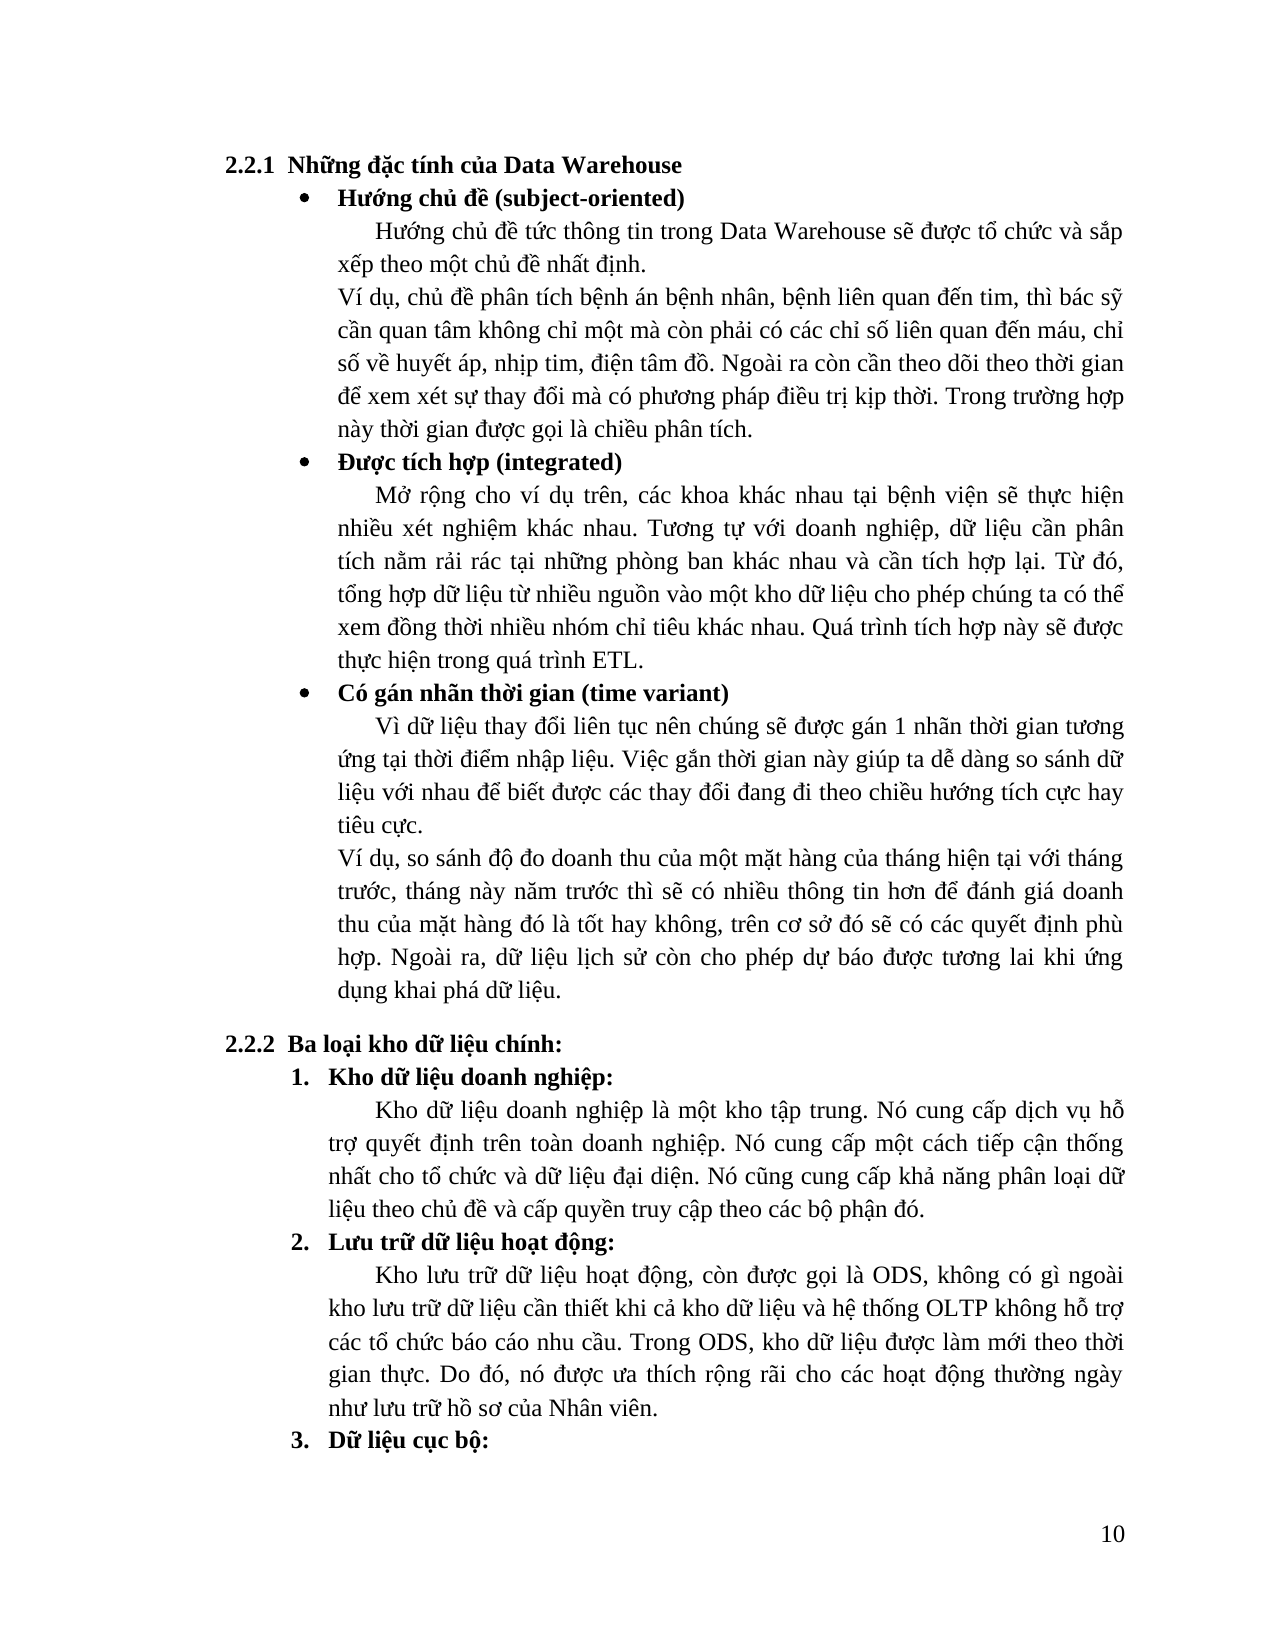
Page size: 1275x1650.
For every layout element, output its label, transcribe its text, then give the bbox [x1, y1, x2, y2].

subtitle Những đặc tính của Data Warehouse [225, 150, 1125, 179]
subtitle Ba loại kho dữ liệu chính: [225, 1029, 1125, 1058]
list Lưu trữ dữ liệu hoạt động: [291, 1227, 1125, 1256]
list Được tích hợp (integrated) [300, 447, 1125, 476]
list Kho dữ liệu doanh nghiệp: [291, 1062, 1125, 1091]
list Vì dữ liệu thay đổi liên tục nên chúng sẽ được gán 1 nhãn thời gian tương ứng tại thời điểm nhập liệu. Việc gắn thời gian này giúp ta dễ dàng so sánh dữ liệu với nhau để biết được các thay đổi đang đi theo chiều hướng tích cực hay tiêu cực. [337, 711, 1125, 839]
list Hướng chủ đề (subject-oriented) [300, 183, 1125, 212]
list Dữ liệu cục bộ: [291, 1426, 1125, 1454]
list Kho lưu trữ dữ liệu hoạt động, còn được gọi là ODS, không có gì ngoài kho lưu trữ dữ liệu cần thiết khi cả kho dữ liệu và hệ thống OLTP không hỗ trợ các tổ chức báo cáo nhu cầu. Trong ODS, kho dữ liệu được làm mới theo thời gian thực. Do đó, nó được ưa thích rộng rãi cho các hoạt động thường ngày như lưu trữ hồ sơ của Nhân viên. [328, 1261, 1125, 1421]
list Ví dụ, so sánh độ đo doanh thu của một mặt hàng của tháng hiện tại với tháng trước, tháng này năm trước thì sẽ có nhiều thông tin hơn để đánh giá doanh thu của mặt hàng đó là tốt hay không, trên cơ sở đó sẽ có các quyết định phù hợp. Ngoài ra, dữ liệu lịch sử còn cho phép dự báo được tương lai khi ứng dụng khai phá dữ liệu. [337, 843, 1125, 1004]
list Kho dữ liệu doanh nghiệp là một kho tập trung. Nó cung cấp dịch vụ hỗ trợ quyết định trên toàn doanh nghiệp. Nó cung cấp một cách tiếp cận thống nhất cho tổ chức và dữ liệu đại diện. Nó cũng cung cấp khả năng phân loại dữ liệu theo chủ đề và cấp quyền truy cập theo các bộ phận đó. [328, 1095, 1125, 1223]
list Hướng chủ đề tức thông tin trong Data Warehouse sẽ được tổ chức và sắp xếp theo một chủ đề nhất định. [337, 216, 1125, 278]
list Có gán nhãn thời gian (time variant) [300, 678, 1125, 707]
list Mở rộng cho ví dụ trên, các khoa khác nhau tại bệnh viện sẽ thực hiện nhiều xét nghiệm khác nhau. Tương tự với doanh nghiệp, dữ liệu cần phân tích nằm rải rác tại những phòng ban khác nhau và cần tích hợp lại. Từ đó, tổng hợp dữ liệu từ nhiều nguồn vào một kho dữ liệu cho phép chúng ta có thể xem đồng thời nhiều nhóm chỉ tiêu khác nhau. Quá trình tích hợp này sẽ được thực hiện trong quá trình ETL. [337, 480, 1125, 674]
list Ví dụ, chủ đề phân tích bệnh án bệnh nhân, bệnh liên quan đến tim, thì bác sỹ cần quan tâm không chỉ một mà còn phải có các chỉ số liên quan đến máu, chỉ số về huyết áp, nhịp tim, điện tâm đồ. Ngoài ra còn cần theo dõi theo thời gian để xem xét sự thay đổi mà có phương pháp điều trị kịp thời. Trong trường hợp này thời gian được gọi là chiều phân tích. [337, 282, 1125, 443]
